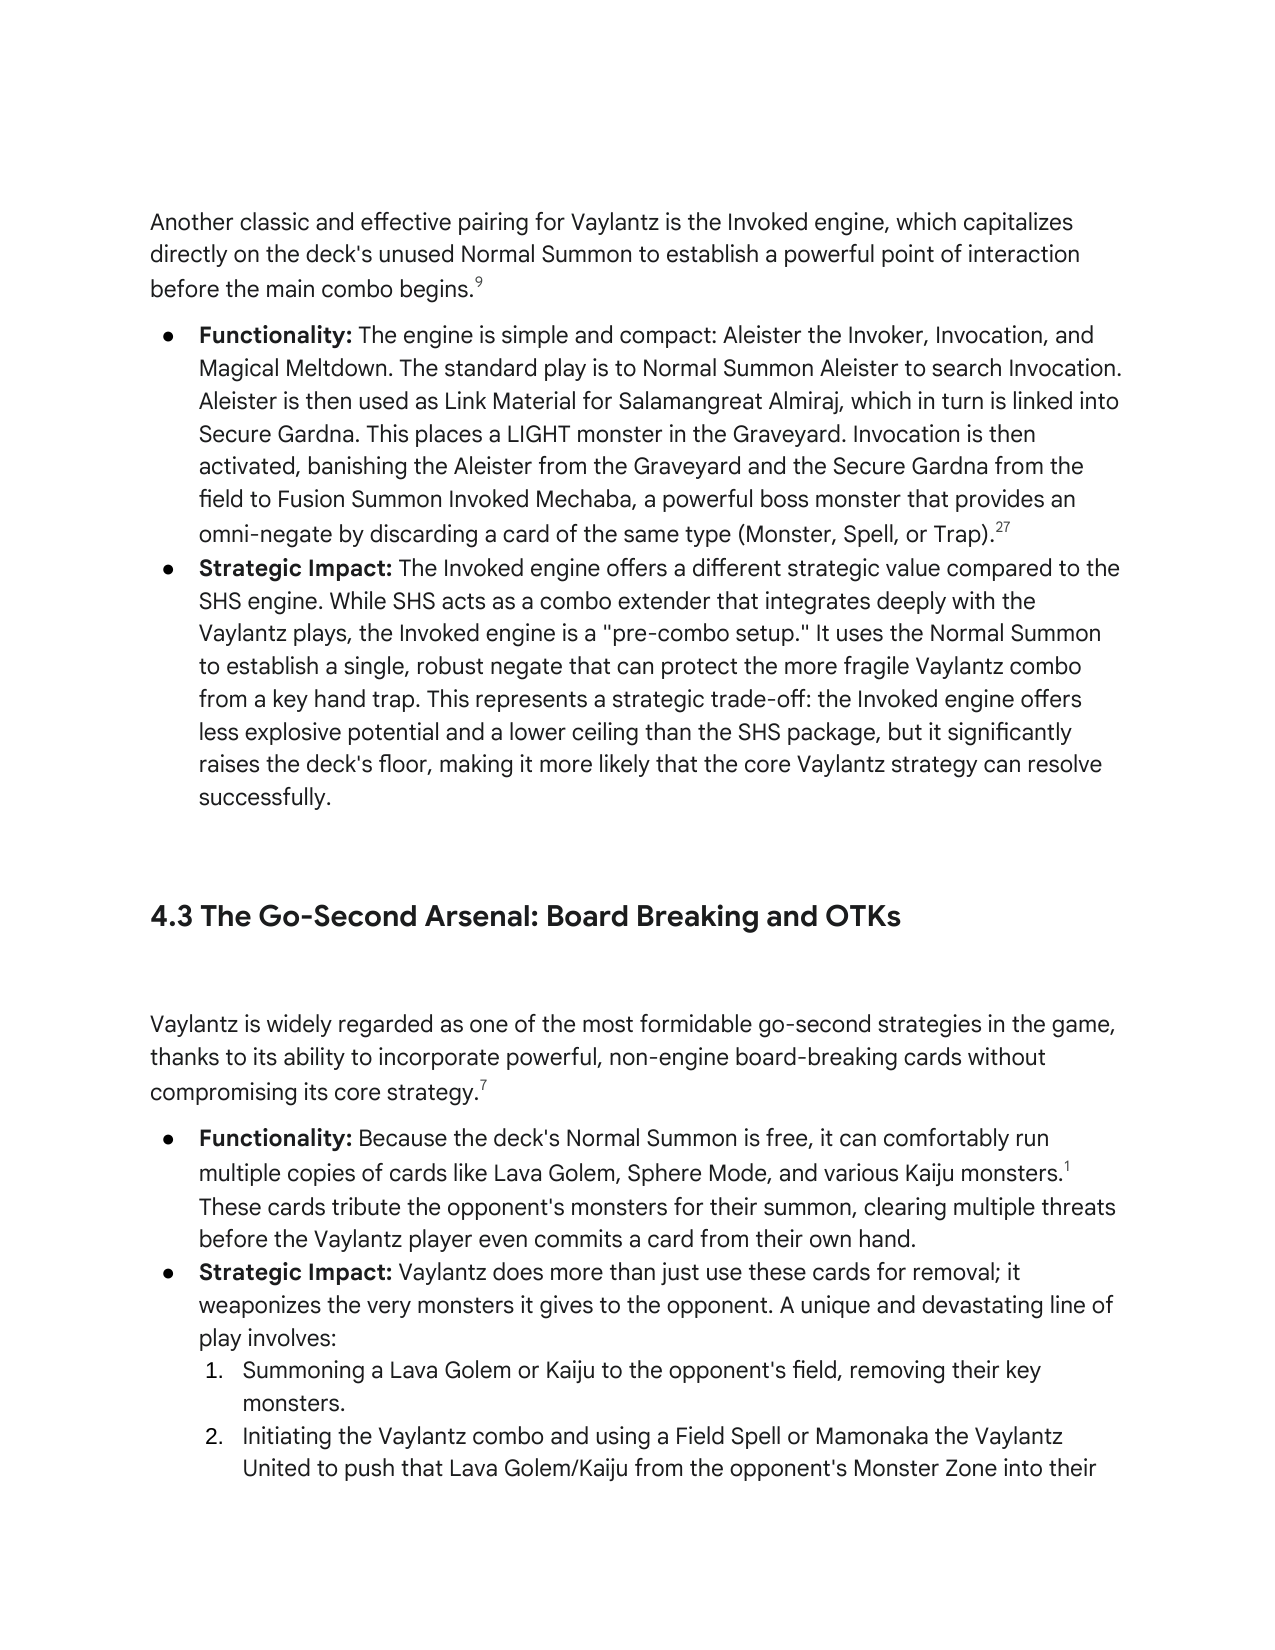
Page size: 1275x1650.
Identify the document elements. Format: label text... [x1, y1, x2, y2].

list Summoning a Lava Golem or Kaiju to the opponent's field, removing their key monsters. [205, 1356, 1125, 1418]
list Functionality: The engine is simple and compact: Aleister the Invoker, Invocation, and Magical Meltdown. The standard play is to Normal Summon Aleister to search Invocation. Aleister is then used as Link Material for Salamangreat Almiraj, which in turn is linked into Secure Gardna. This places a LIGHT monster in the Graveyard. Invocation is then activated, banishing the Aleister from the Graveyard and the Secure Gardna from the field to Fusion Summon Invoked Mechaba, a powerful boss monster that provides an omni-negate by discarding a card of the same type (Monster, Spell, or Trap).27 [161, 322, 1125, 550]
list Strategic Impact: Vaylantz does more than just use these cards for removal; it weaponizes the very monsters it gives to the opponent. A unique and devastating line of play involves: [161, 1258, 1125, 1352]
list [205, 1422, 1125, 1483]
list Strategic Impact: The Invoked engine offers a different strategic value compared to the SHS engine. While SHS acts as a combo extender that integrates deeply with the Vaylantz plays, the Invoked engine is a "pre-combo setup." It uses the Normal Summon to establish a single, robust negate that can protect the more fragile Vaylantz combo from a key hand trap. This represents a strategic trade-off: the Invoked engine offers less explosive potential and a lower ceiling than the SHS package, but it significantly raises the deck's floor, making it more likely that the core Vaylantz strategy can resolve successfully. [161, 554, 1125, 812]
subtitle 4.3 The Go-Second Arsenal: Board Breaking and OTKs [150, 898, 1125, 935]
text Another classic and effective pairing for Vaylantz is the Invoked engine, which capitalizes directly on the deck's unused Normal Summon to establish a powerful point of interaction before the main combo begins.9 [150, 208, 1125, 305]
text Vaylantz is widely regarded as one of the most formidable go-second strategies in the game, thanks to its ability to incorporate powerful, non-engine board-breaking cards without compromising its core strategy.7 [150, 1010, 1125, 1108]
list Functionality: Because the deck's Normal Summon is free, it can comfortably run multiple copies of cards like Lava Golem, Sphere Mode, and various Kaiju monsters.1 These cards tribute the opponent's monsters for their summon, clearing multiple threats before the Vaylantz player even commits a card from their own hand. [161, 1124, 1125, 1254]
